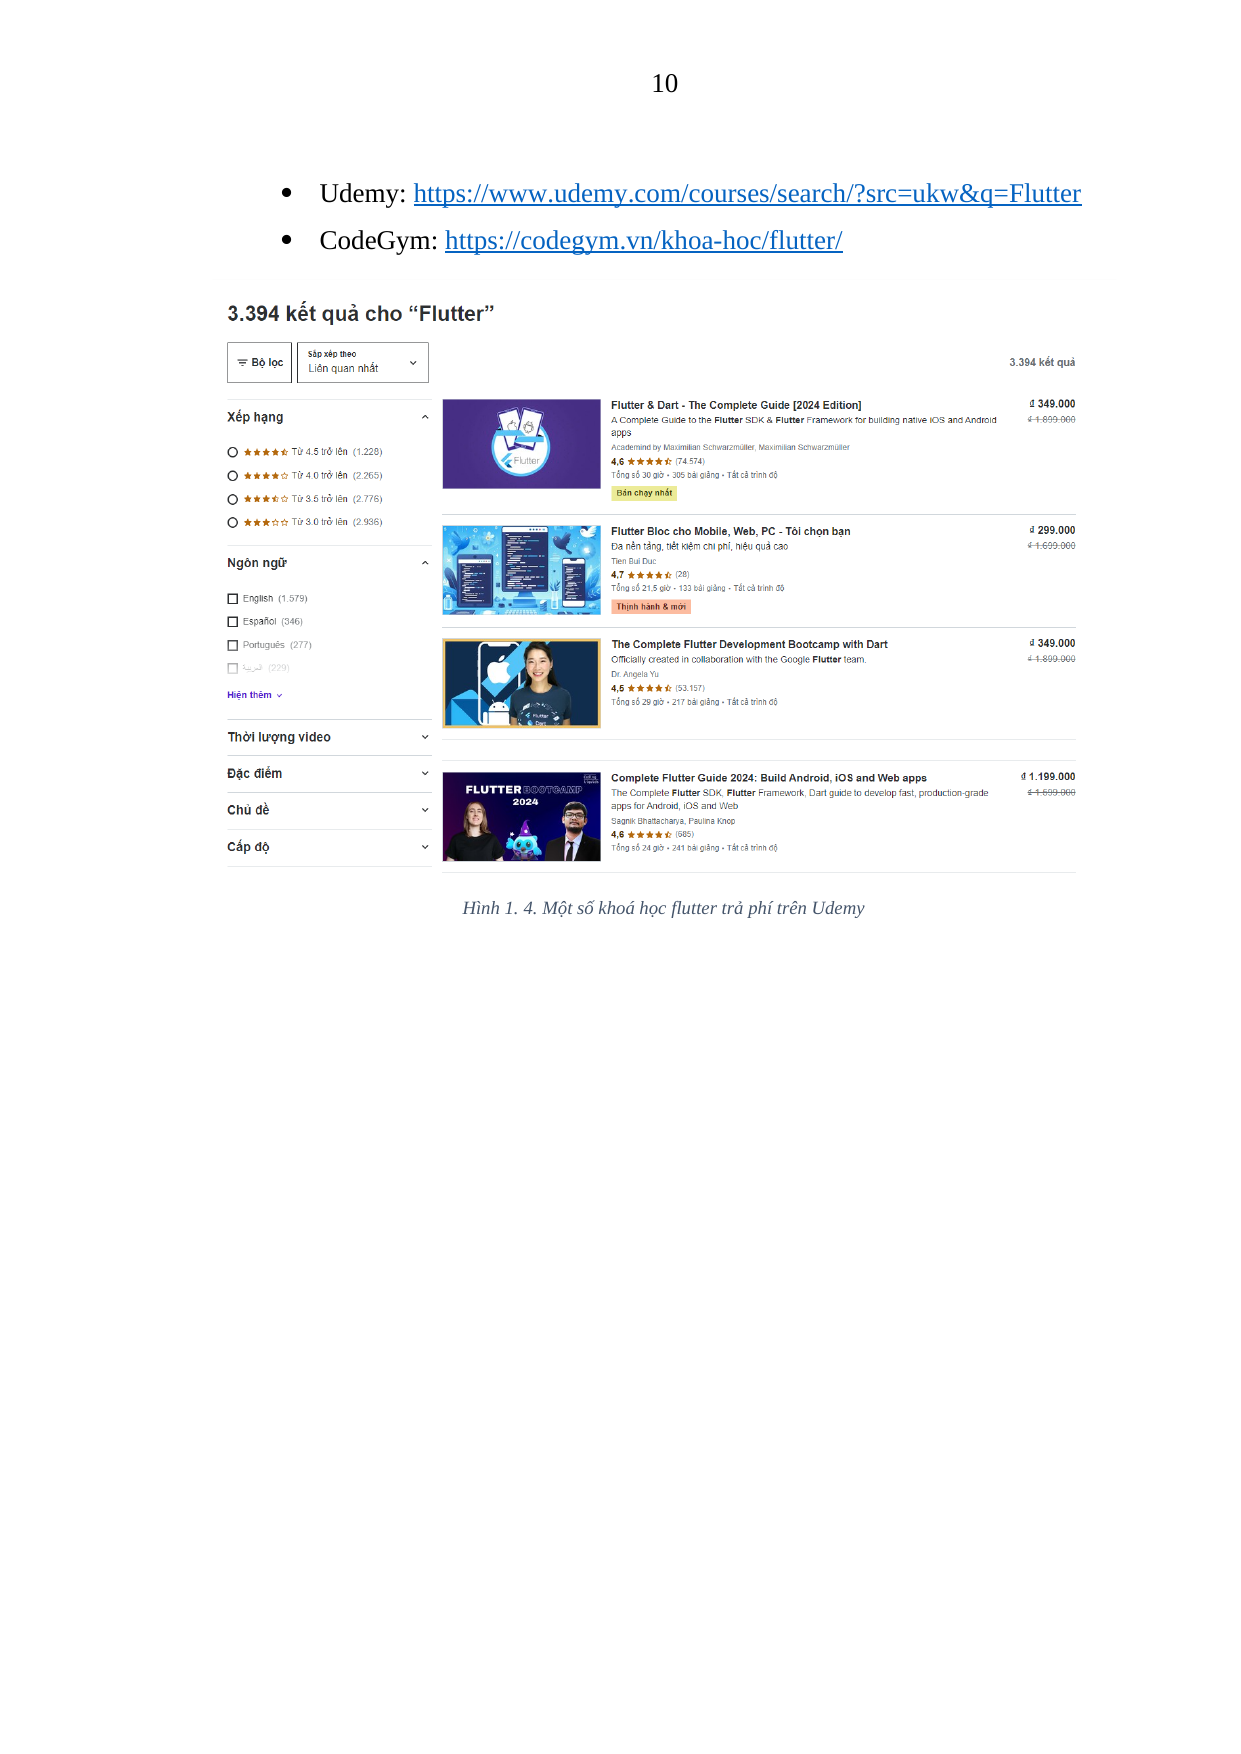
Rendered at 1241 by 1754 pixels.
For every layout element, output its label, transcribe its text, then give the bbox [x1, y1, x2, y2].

list CodeGym: https://codegym.vn/khoa-hoc/flutter/ [282, 224, 1122, 255]
picture [212, 279, 1117, 874]
text Hình 1. 4. Một số khoá học flutter trả phí trên Udemy [207, 897, 1122, 919]
list Udemy: https://www.udemy.com/courses/search/?src=ukw&q=Flutter [282, 177, 1122, 208]
